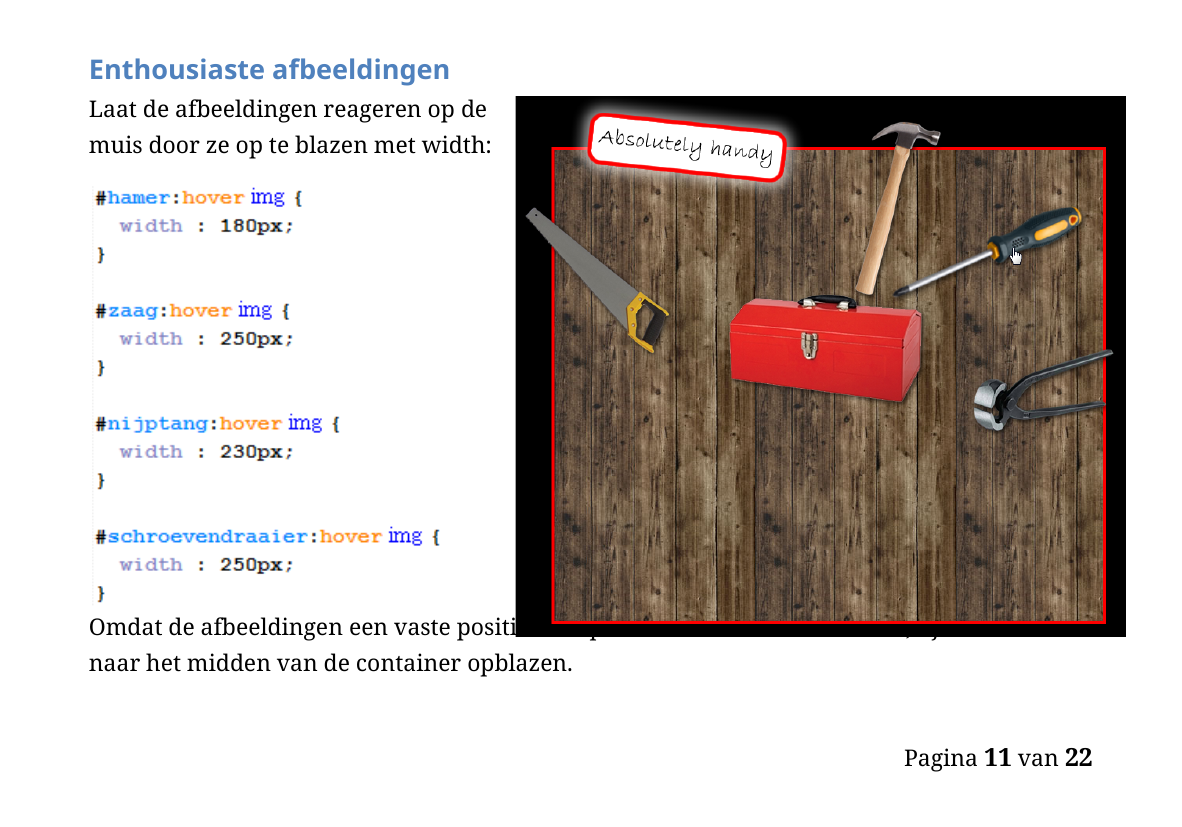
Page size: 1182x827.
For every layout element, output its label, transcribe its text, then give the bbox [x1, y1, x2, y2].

subtitle Enthousiaste afbeeldingen [89, 50, 1092, 87]
picture [515, 96, 1126, 637]
picture [92, 185, 444, 607]
text Laat de afbeeldingen reageren op de muis door ze op te blazen met width: [89, 93, 1092, 160]
